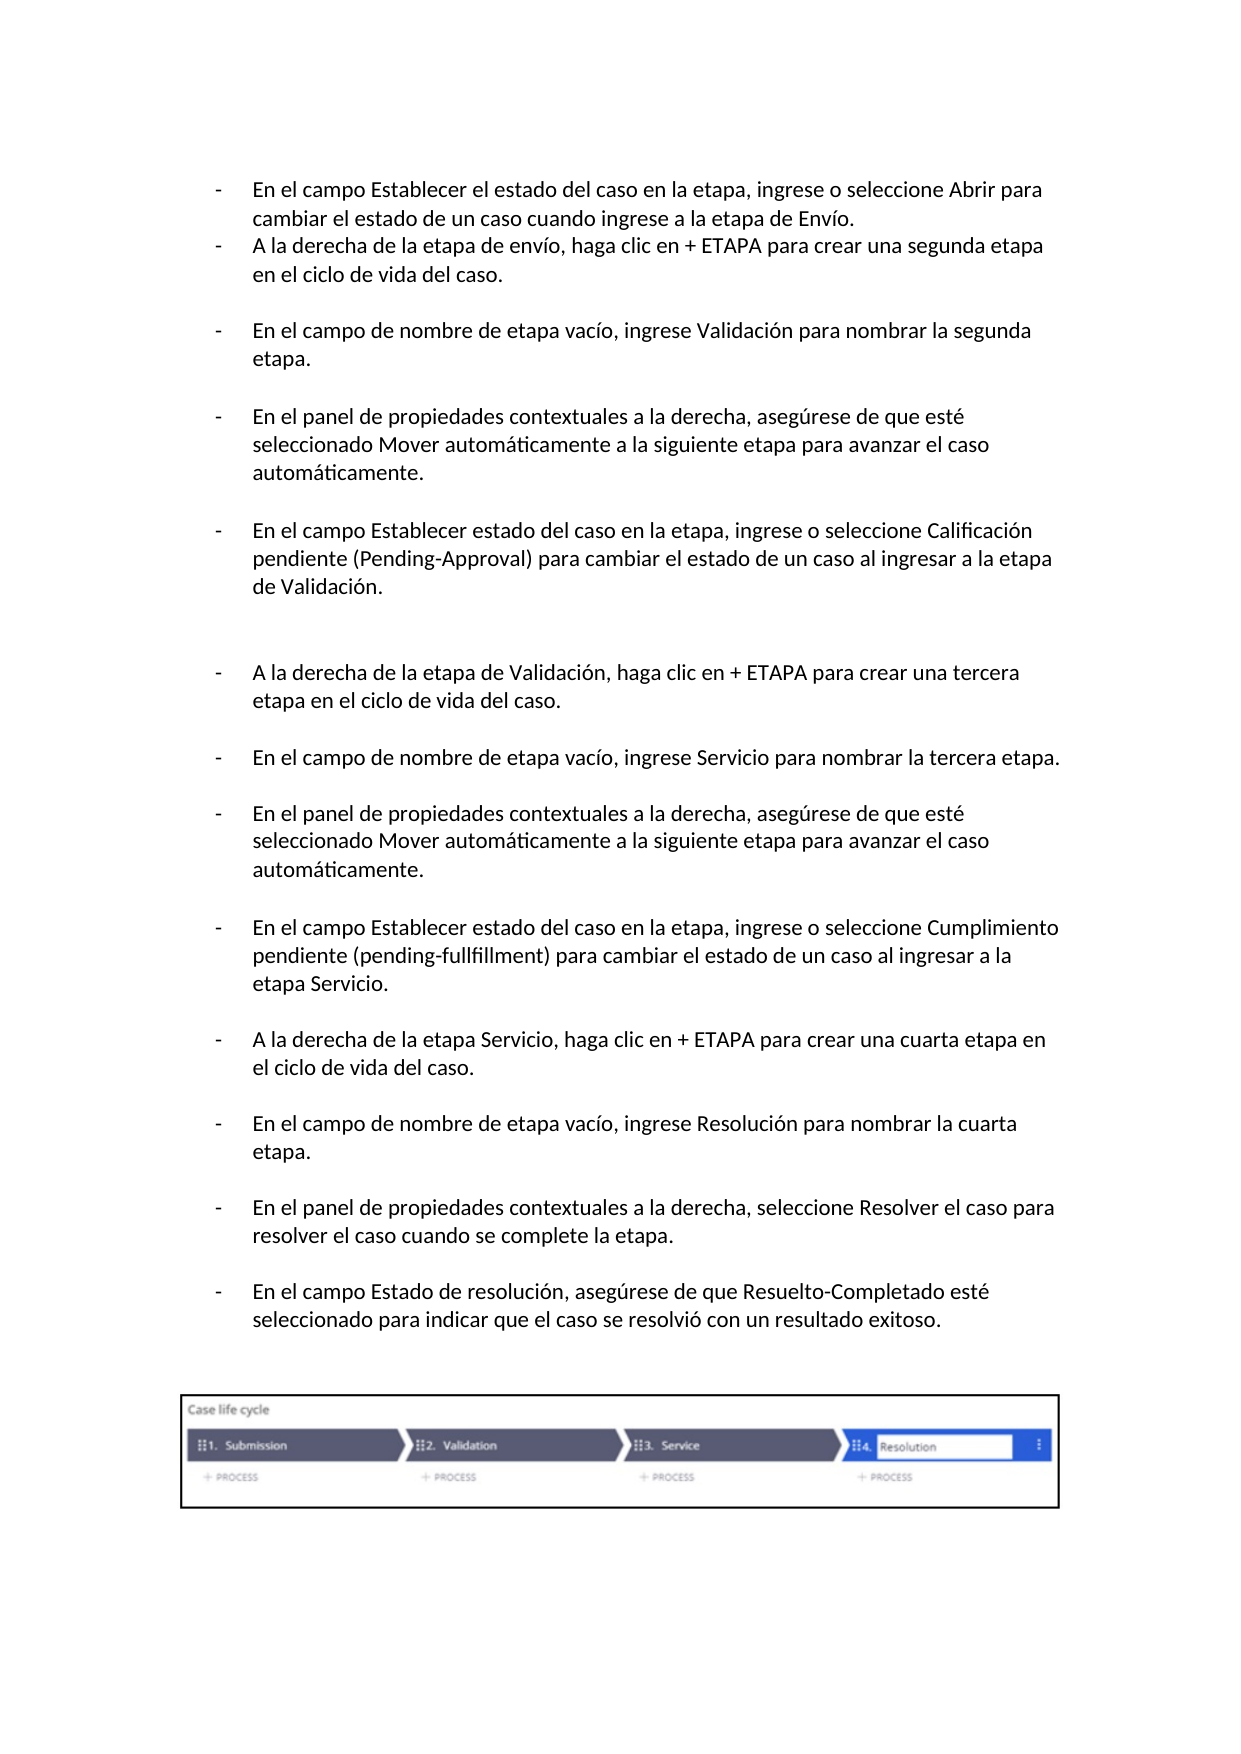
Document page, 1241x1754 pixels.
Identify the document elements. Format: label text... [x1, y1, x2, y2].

list En el campo Establecer estado del caso en la etapa, ingrese o seleccione Cumplimiento pendiente (pending-fullfillment) para cambiar el estado de un caso al ingresar a la etapa Servicio. [215, 913, 1063, 997]
list En el campo Estado de resolución, asegúrese de que Resuelto-Completado esté seleccionado para indicar que el caso se resolvió con un resultado exitoso. [215, 1277, 1063, 1333]
list En el campo Establecer estado del caso en la etapa, ingrese o seleccione Calificación pendiente (Pending-Approval) para cambiar el estado de un caso al ingresar a la etapa de Validación. [215, 516, 1063, 600]
list En el panel de propiedades contextuales a la derecha, asegúrese de que esté seleccionado Mover automáticamente a la siguiente etapa para avanzar el caso automáticamente. [215, 402, 1063, 486]
list En el panel de propiedades contextuales a la derecha, seleccione Resolver el caso para resolver el caso cuando se complete la etapa. [215, 1193, 1063, 1249]
list En el campo de nombre de etapa vacío, ingrese Validación para nombrar la segunda etapa. [215, 316, 1063, 372]
list A la derecha de la etapa de envío, haga clic en + ETAPA para crear una segunda etapa en el ciclo de vida del caso. [215, 232, 1063, 288]
list A la derecha de la etapa de Validación, haga clic en + ETAPA para crear una tercera etapa en el ciclo de vida del caso. [215, 658, 1063, 714]
list En el campo de nombre de etapa vacío, ingrese Servicio para nombrar la tercera etapa. [215, 743, 1063, 771]
list En el campo Establecer el estado del caso en la etapa, ingrese o seleccione Abrir para cambiar el estado de un caso cuando ingrese a la etapa de Envío. [215, 176, 1063, 232]
list En el campo de nombre de etapa vacío, ingrese Resolución para nombrar la cuarta etapa. [215, 1109, 1063, 1165]
list A la derecha de la etapa Servicio, haga clic en + ETAPA para crear una cuarta etapa en el ciclo de vida del caso. [215, 1025, 1063, 1081]
picture [177, 1391, 1063, 1514]
list En el panel de propiedades contextuales a la derecha, asegúrese de que esté seleccionado Mover automáticamente a la siguiente etapa para avanzar el caso automáticamente. [215, 799, 1063, 883]
